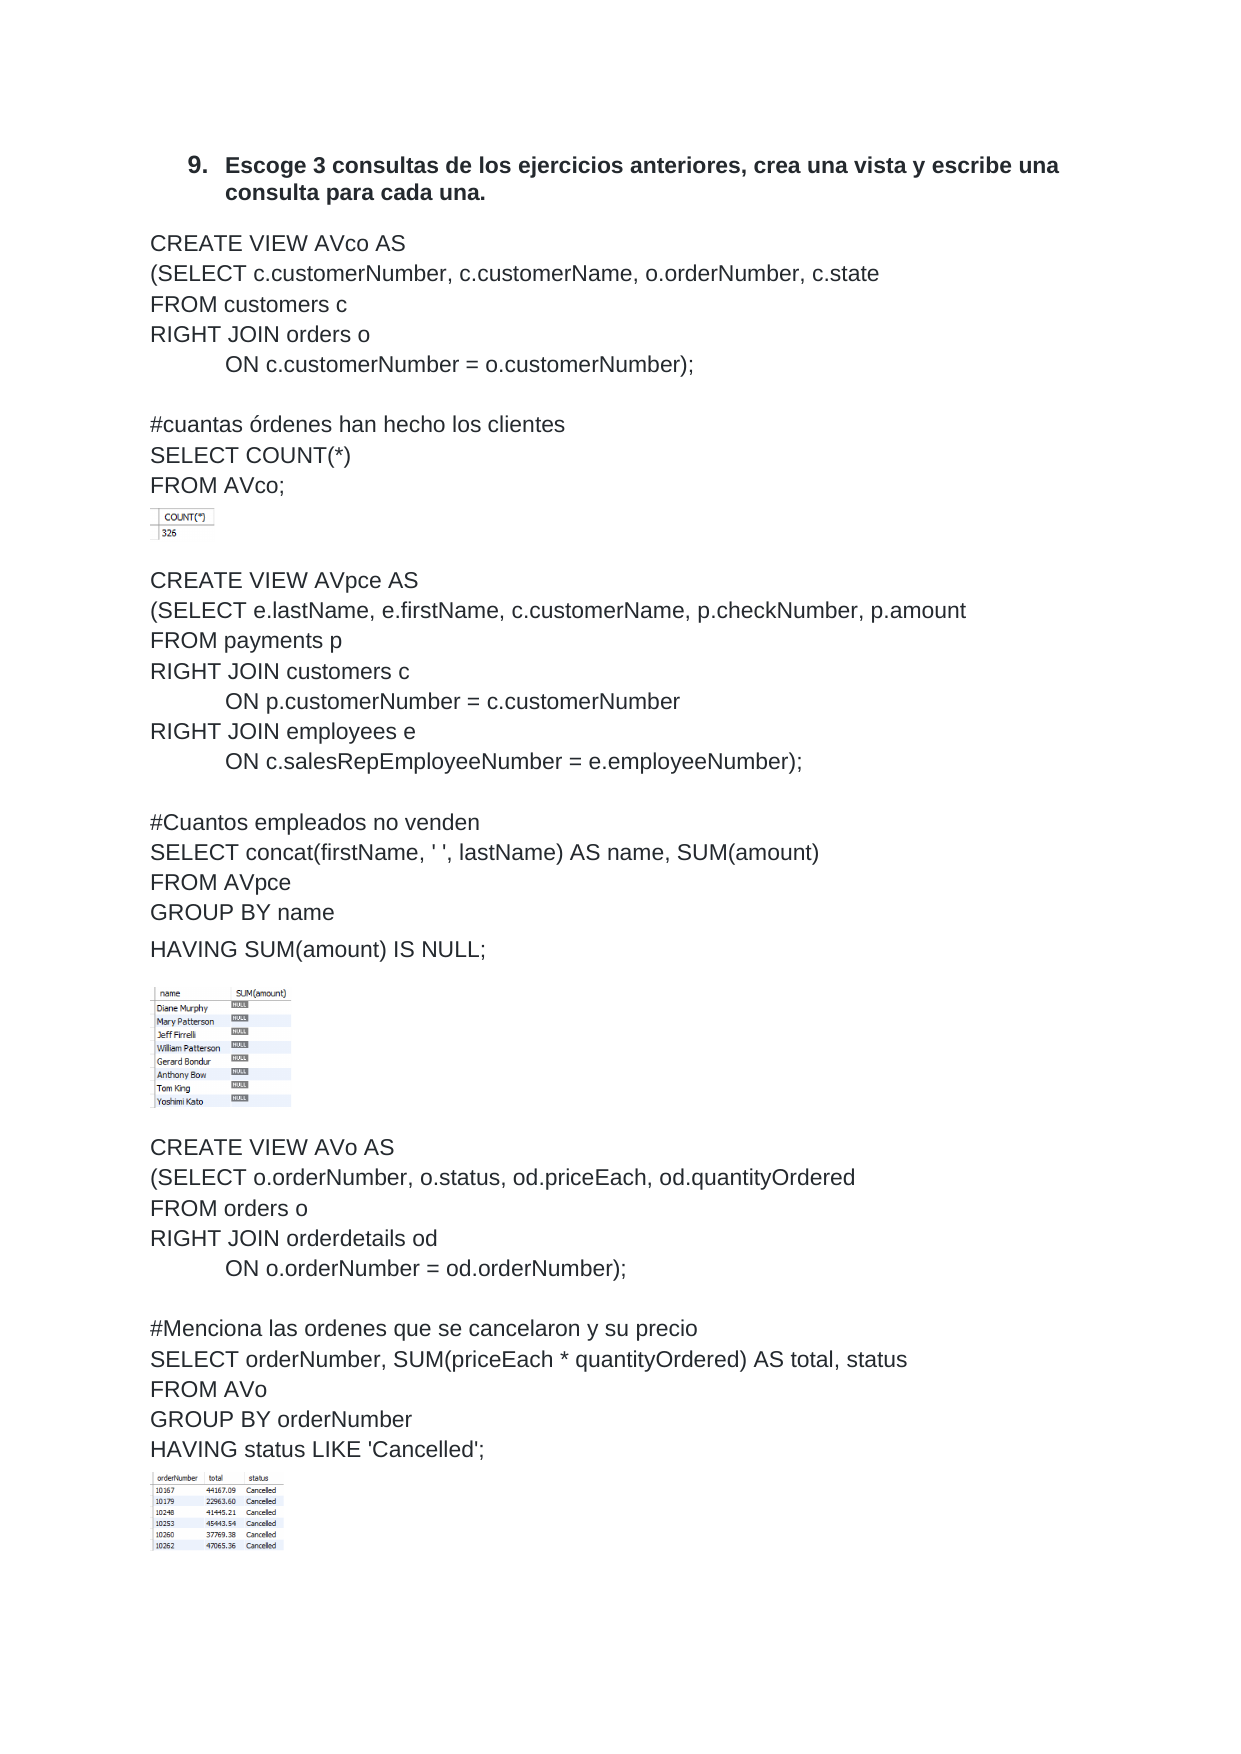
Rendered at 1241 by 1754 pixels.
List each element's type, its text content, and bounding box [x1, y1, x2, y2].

text CREATE VIEW AVpce AS [150, 567, 1090, 593]
text HAVING status LIKE 'Cancelled'; [150, 1436, 1090, 1463]
text #cuantas órdenes han hecho los clientes [150, 411, 1090, 438]
text ON p.customerNumber = c.customerNumber [150, 688, 1090, 714]
picture [150, 987, 292, 1110]
text ON c.customerNumber = o.customerNumber); [150, 351, 1090, 377]
picture [150, 1472, 284, 1551]
text ON c.salesRepEmployeeNumber = e.employeeNumber); [150, 748, 1090, 774]
text FROM AVpce [150, 869, 1090, 895]
text (SELECT c.customerNumber, c.customerName, o.orderNumber, c.state [150, 260, 1090, 287]
text RIGHT JOIN customers c [150, 658, 1090, 684]
text (SELECT o.orderNumber, o.status, od.priceEach, od.quantityOrdered [150, 1164, 1090, 1191]
list Escoge 3 consultas de los ejercicios anteriores, crea una vista y escribe una consulta para cada una. [187, 150, 1090, 205]
picture [150, 508, 215, 542]
text GROUP BY name [150, 899, 1090, 926]
text SELECT concat(firstName, ' ', lastName) AS name, SUM(amount) [150, 839, 1090, 865]
text CREATE VIEW AVo AS [150, 1134, 1090, 1161]
text CREATE VIEW AVco AS [150, 230, 1090, 256]
text RIGHT JOIN employees e [150, 718, 1090, 744]
text SELECT COUNT(*) [150, 442, 1090, 468]
text FROM AVco; [150, 472, 1090, 498]
text FROM AVo [150, 1376, 1090, 1402]
text #Cuantos empleados no venden [150, 809, 1090, 835]
text (SELECT e.lastName, e.firstName, c.customerName, p.checkNumber, p.amount [150, 597, 1090, 623]
text GROUP BY orderNumber [150, 1406, 1090, 1432]
text FROM orders o [150, 1194, 1090, 1221]
text #Menciona las ordenes que se cancelaron y su precio [150, 1315, 1090, 1342]
text RIGHT JOIN orders o [150, 321, 1090, 347]
text ON o.orderNumber = od.orderNumber); [150, 1255, 1090, 1281]
text SELECT orderNumber, SUM(priceEach * quantityOrdered) AS total, status [150, 1346, 1090, 1372]
text FROM payments p [150, 627, 1090, 654]
text RIGHT JOIN orderdetails od [150, 1225, 1090, 1251]
text FROM customers c [150, 291, 1090, 317]
text HAVING SUM(amount) IS NULL; [150, 936, 1090, 962]
